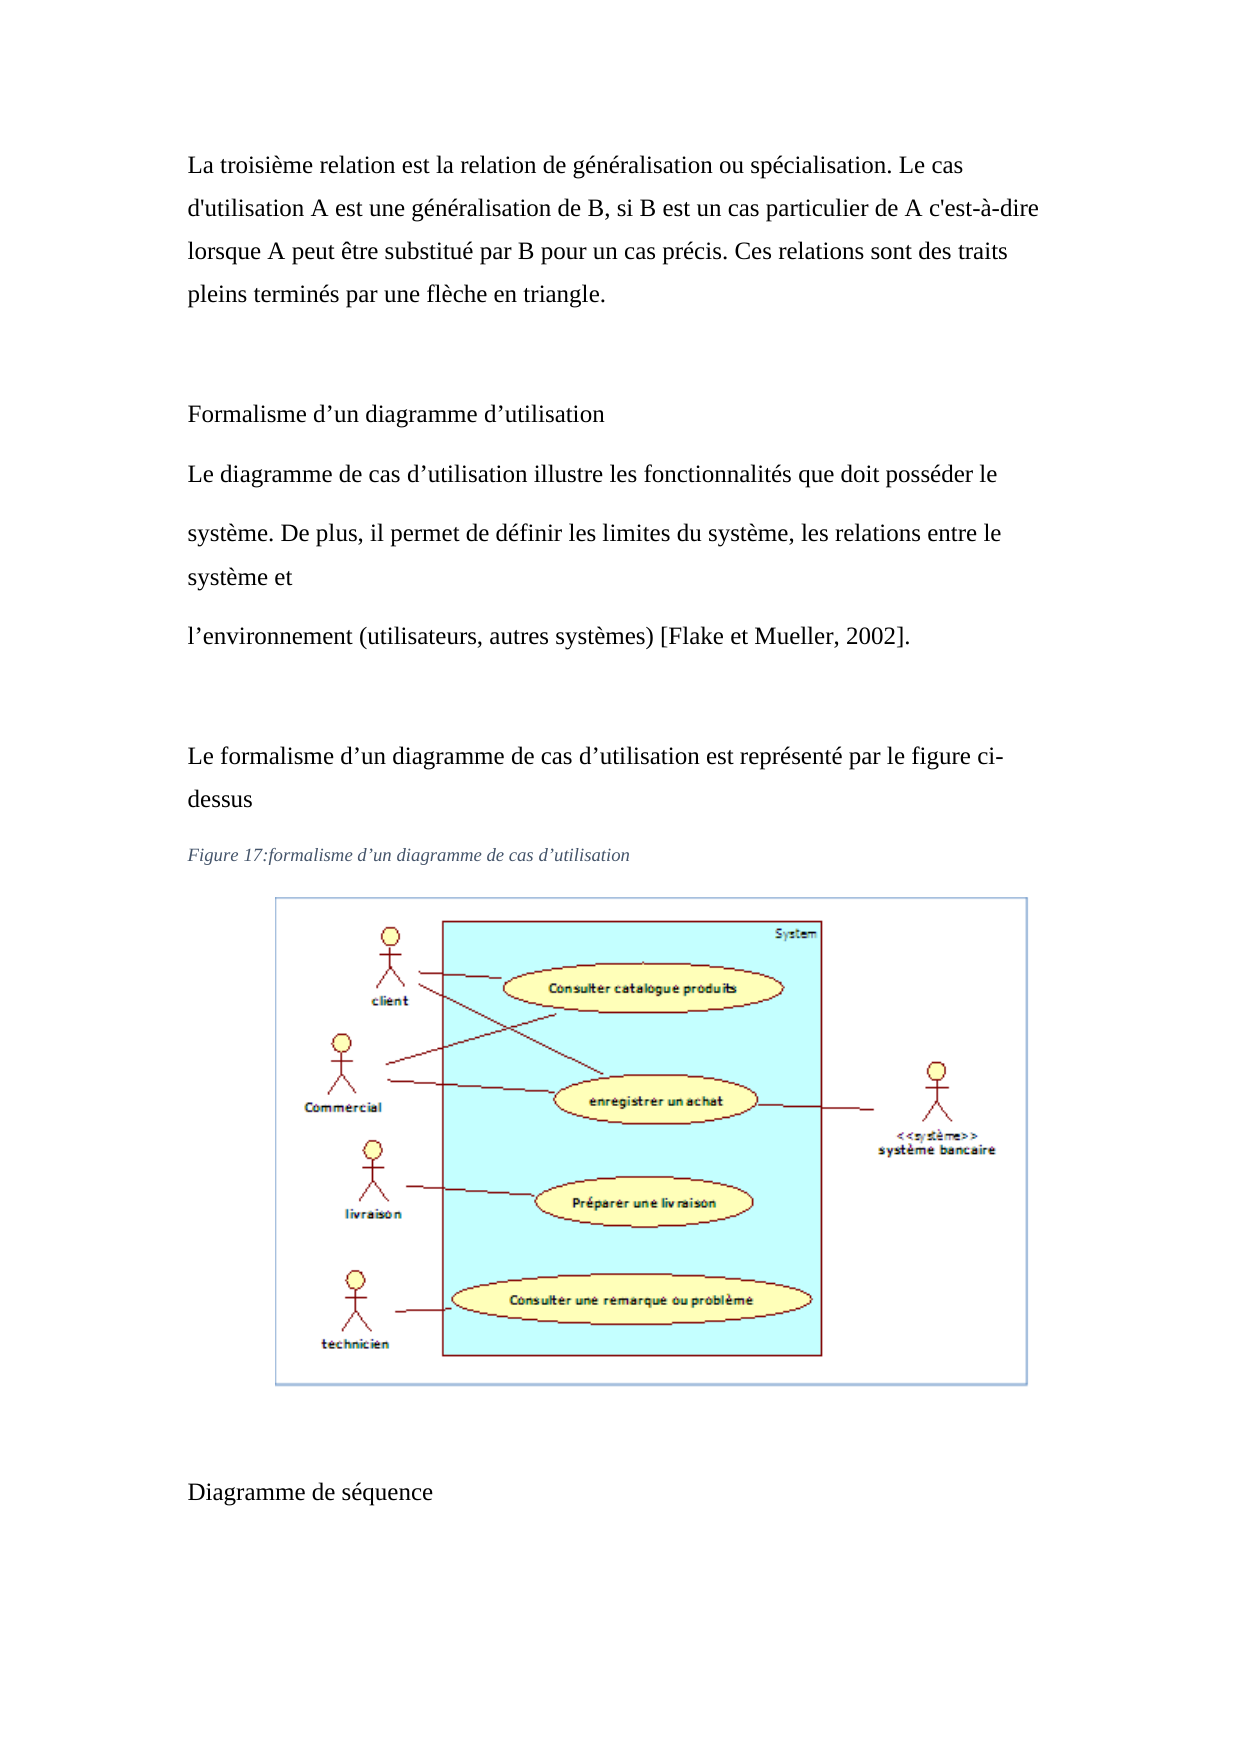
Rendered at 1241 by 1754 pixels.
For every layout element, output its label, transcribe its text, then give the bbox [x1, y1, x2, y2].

text La troisième relation est la relation de généralisation ou spécialisation. Le cas d'utilisation A est une généralisation de B, si B est un cas particulier de A c'est-à-dire lorsque A peut être substitué par B pour un cas précis. Ces relations sont des traits pleins terminés par une flèche en triangle. [187, 150, 1053, 308]
text l’environnement (utilisateurs, autres systèmes) [Flake et Mueller, 2002]. [187, 621, 1053, 650]
text Figure 17:formalisme d’un diagramme de cas d’utilisation [187, 844, 1053, 866]
text système. De plus, il permet de définir les limites du système, les relations entre le système et [187, 518, 1053, 590]
text Formalisme d’un diagramme d’utilisation [187, 399, 1053, 428]
text Le diagramme de cas d’utilisation illustre les fonctionnalités que doit posséder le [187, 459, 1053, 487]
picture [275, 897, 1029, 1388]
text Le formalisme d’un diagramme de cas d’utilisation est représenté par le figure ci-dessus [187, 741, 1053, 813]
text Diagramme de séquence [187, 1477, 1053, 1506]
